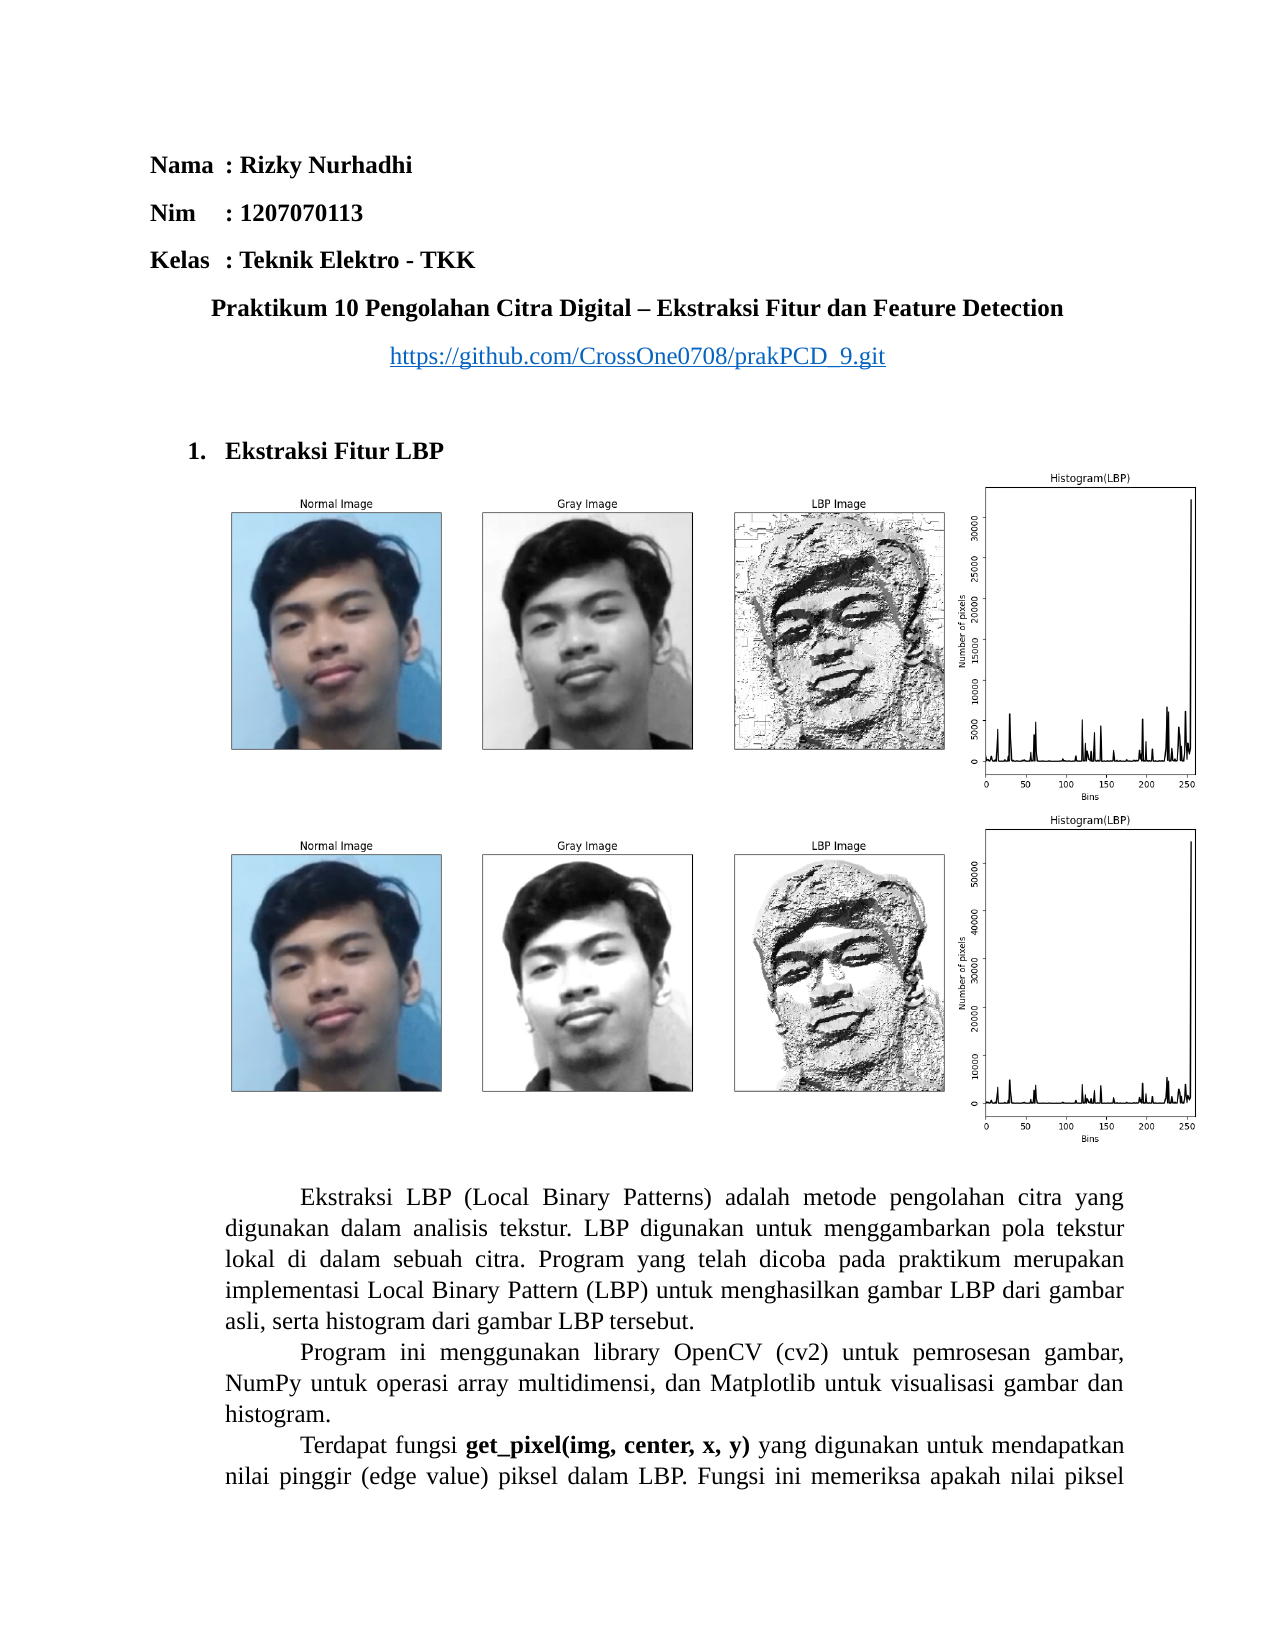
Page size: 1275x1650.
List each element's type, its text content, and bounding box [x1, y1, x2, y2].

text Nim : 1207070113 [150, 198, 1125, 226]
list Ekstraksi LBP (Local Binary Patterns) adalah metode pengolahan citra yang digunakan dalam analisis tekstur. LBP digunakan untuk menggambarkan pola tekstur lokal di dalam sebuah citra. Program yang telah dicoba pada praktikum merupakan implementasi Local Binary Pattern (LBP) untuk menghasilkan gambar LBP dari gambar asli, serta histogram dari gambar LBP tersebut. [225, 1182, 1125, 1335]
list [225, 1430, 1125, 1490]
text Kelas : Teknik Elektro - TKK [150, 245, 1125, 274]
text https://github.com/CrossOne0708/prakPCD_9.git [150, 341, 1125, 369]
text Nama : Rizky Nurhadhi [150, 150, 1125, 179]
text Praktikum 10 Pengolahan Citra Digital – Ekstraksi Fitur dan Feature Detection [150, 293, 1125, 322]
list Program ini menggunakan library OpenCV (cv2) untuk pemrosesan gambar, NumPy untuk operasi array multidimensi, dan Matplotlib untuk visualisasi gambar dan histogram. [225, 1337, 1125, 1428]
list Ekstraksi Fitur LBP [187, 436, 1125, 465]
picture [225, 809, 1200, 1149]
picture [225, 467, 1200, 807]
